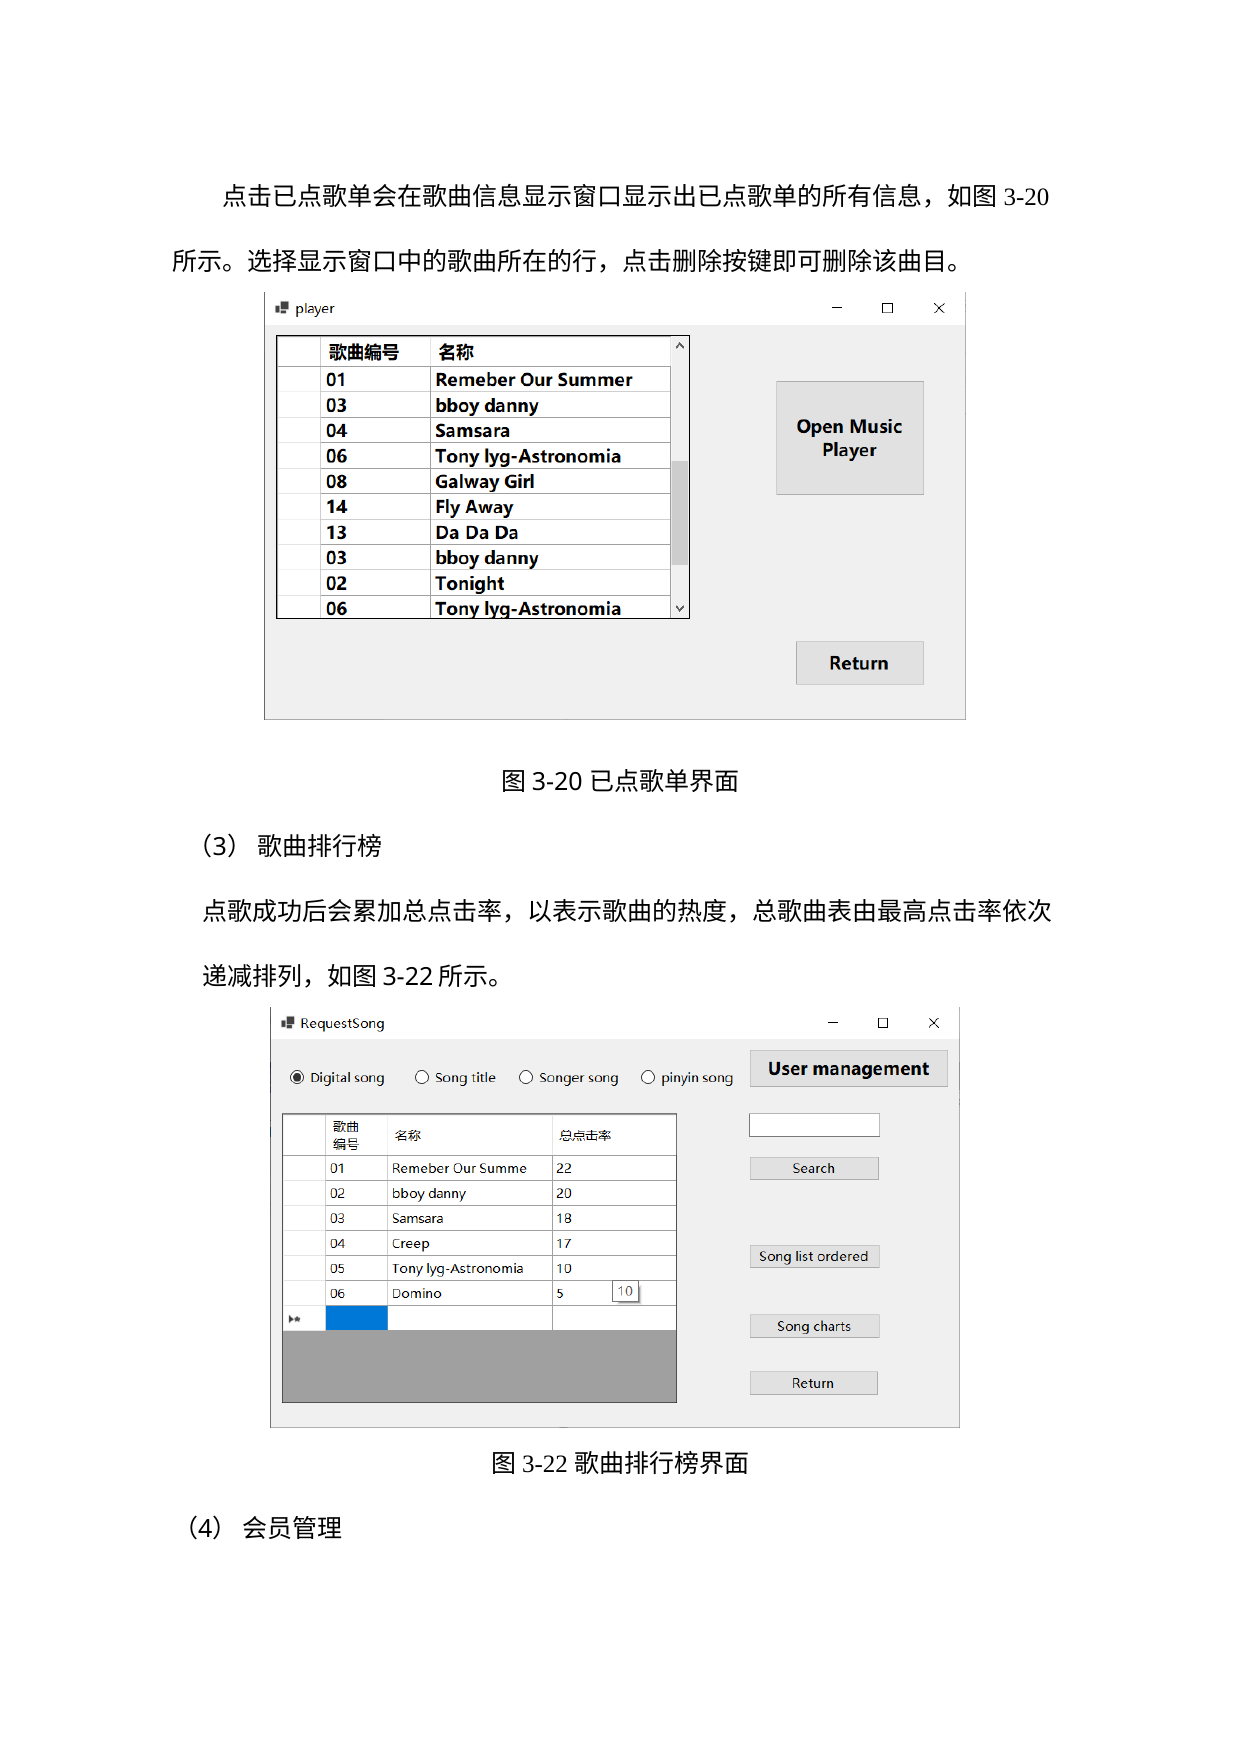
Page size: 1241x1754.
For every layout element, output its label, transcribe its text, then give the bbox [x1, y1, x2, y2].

list 会员管理 [173, 1494, 1053, 1559]
text 图 3-22 歌曲排行榜界面 [187, 1429, 1053, 1494]
text 点歌成功后会累加总点击率，以表示歌曲的热度，总歌曲表由最高点击率依次递减排列，如图3-22所示。 [202, 877, 1053, 1007]
text 图 3-20 已点歌单界面 [187, 747, 1053, 812]
text 点击已点歌单会在歌曲信息显示窗口显示出已点歌单的所有信息，如图 3-20 所示。选择显示窗口中的歌曲所在的行，点击删除按键即可删除该曲目。 [173, 162, 1053, 292]
list 歌曲排行榜 [187, 812, 1053, 877]
picture [270, 1007, 960, 1428]
picture [264, 292, 966, 720]
